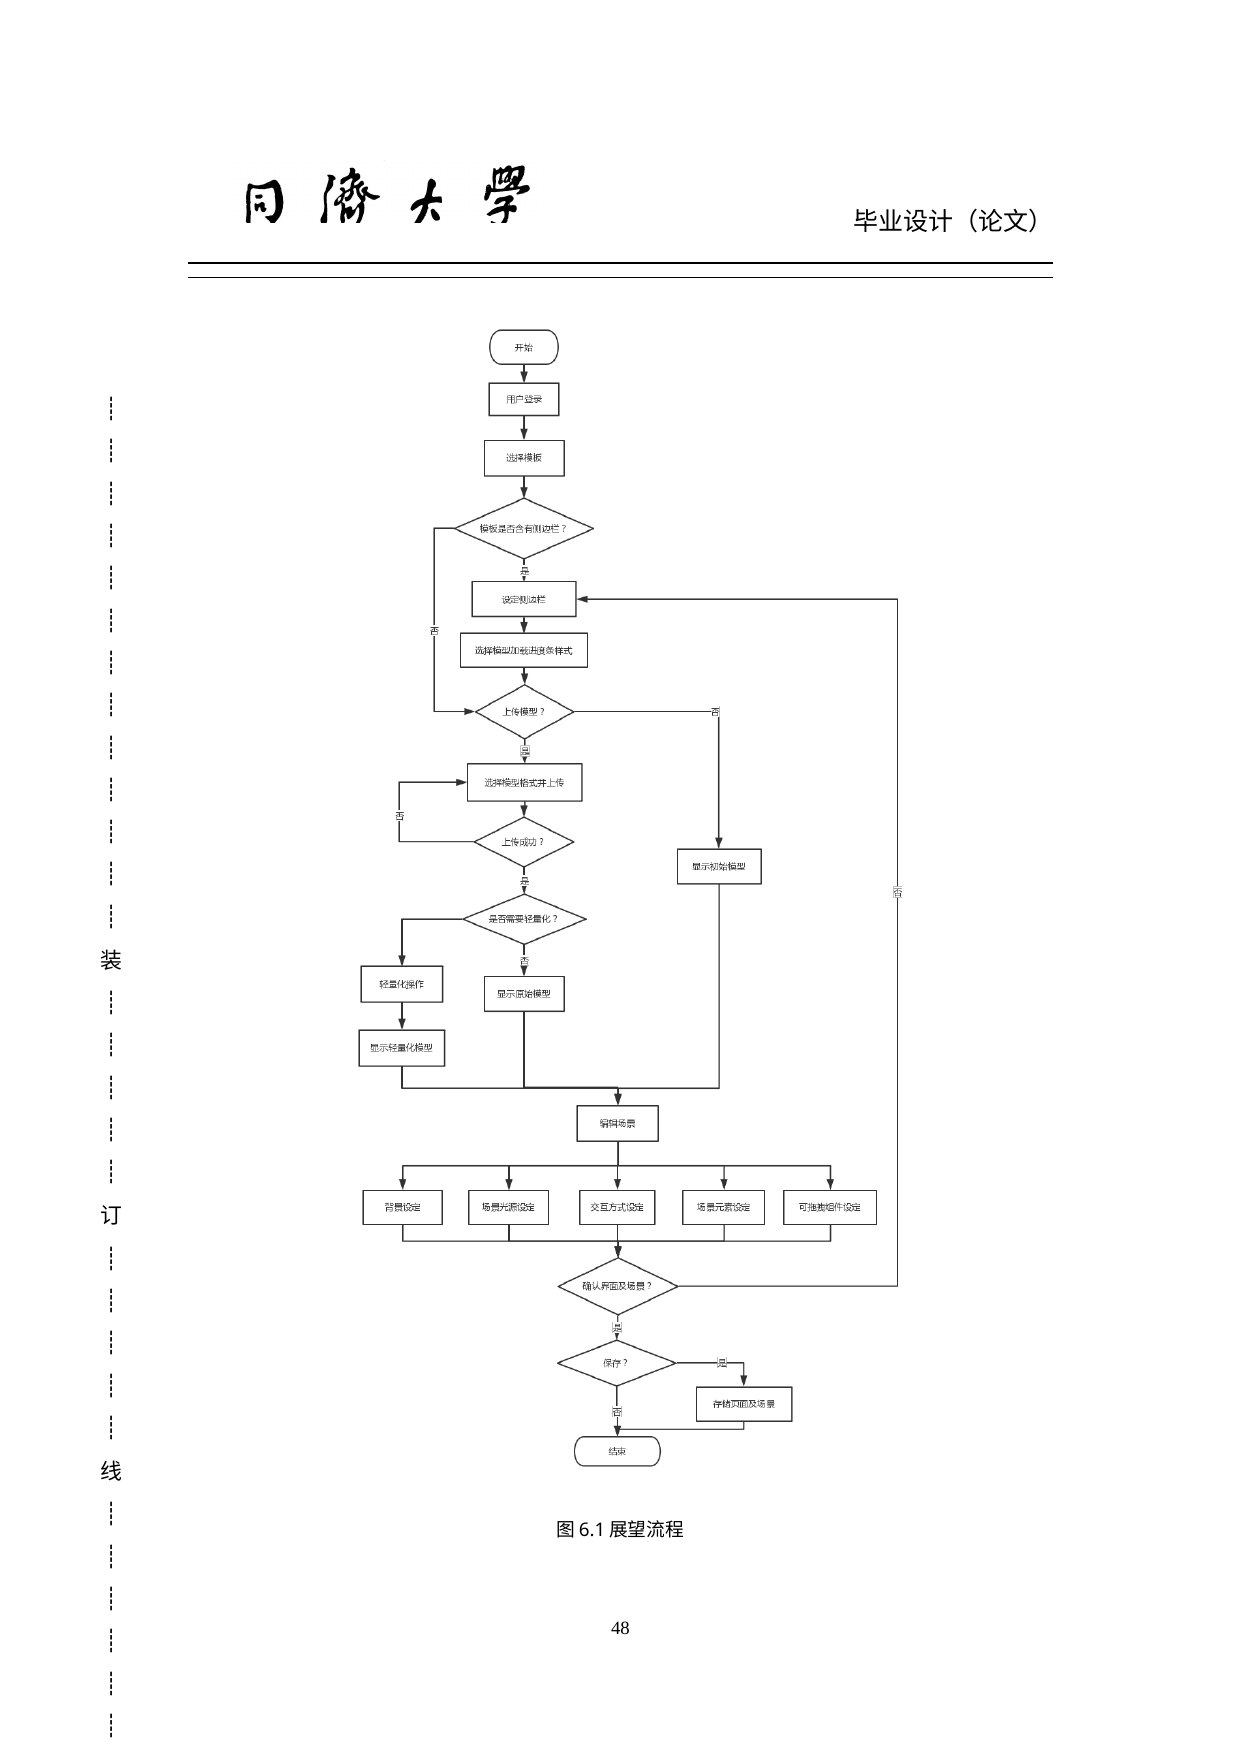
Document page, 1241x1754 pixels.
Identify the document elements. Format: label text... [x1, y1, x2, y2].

picture [224, 157, 548, 223]
picture [326, 325, 915, 1487]
text 图6.1展望流程 [187, 1512, 1053, 1544]
